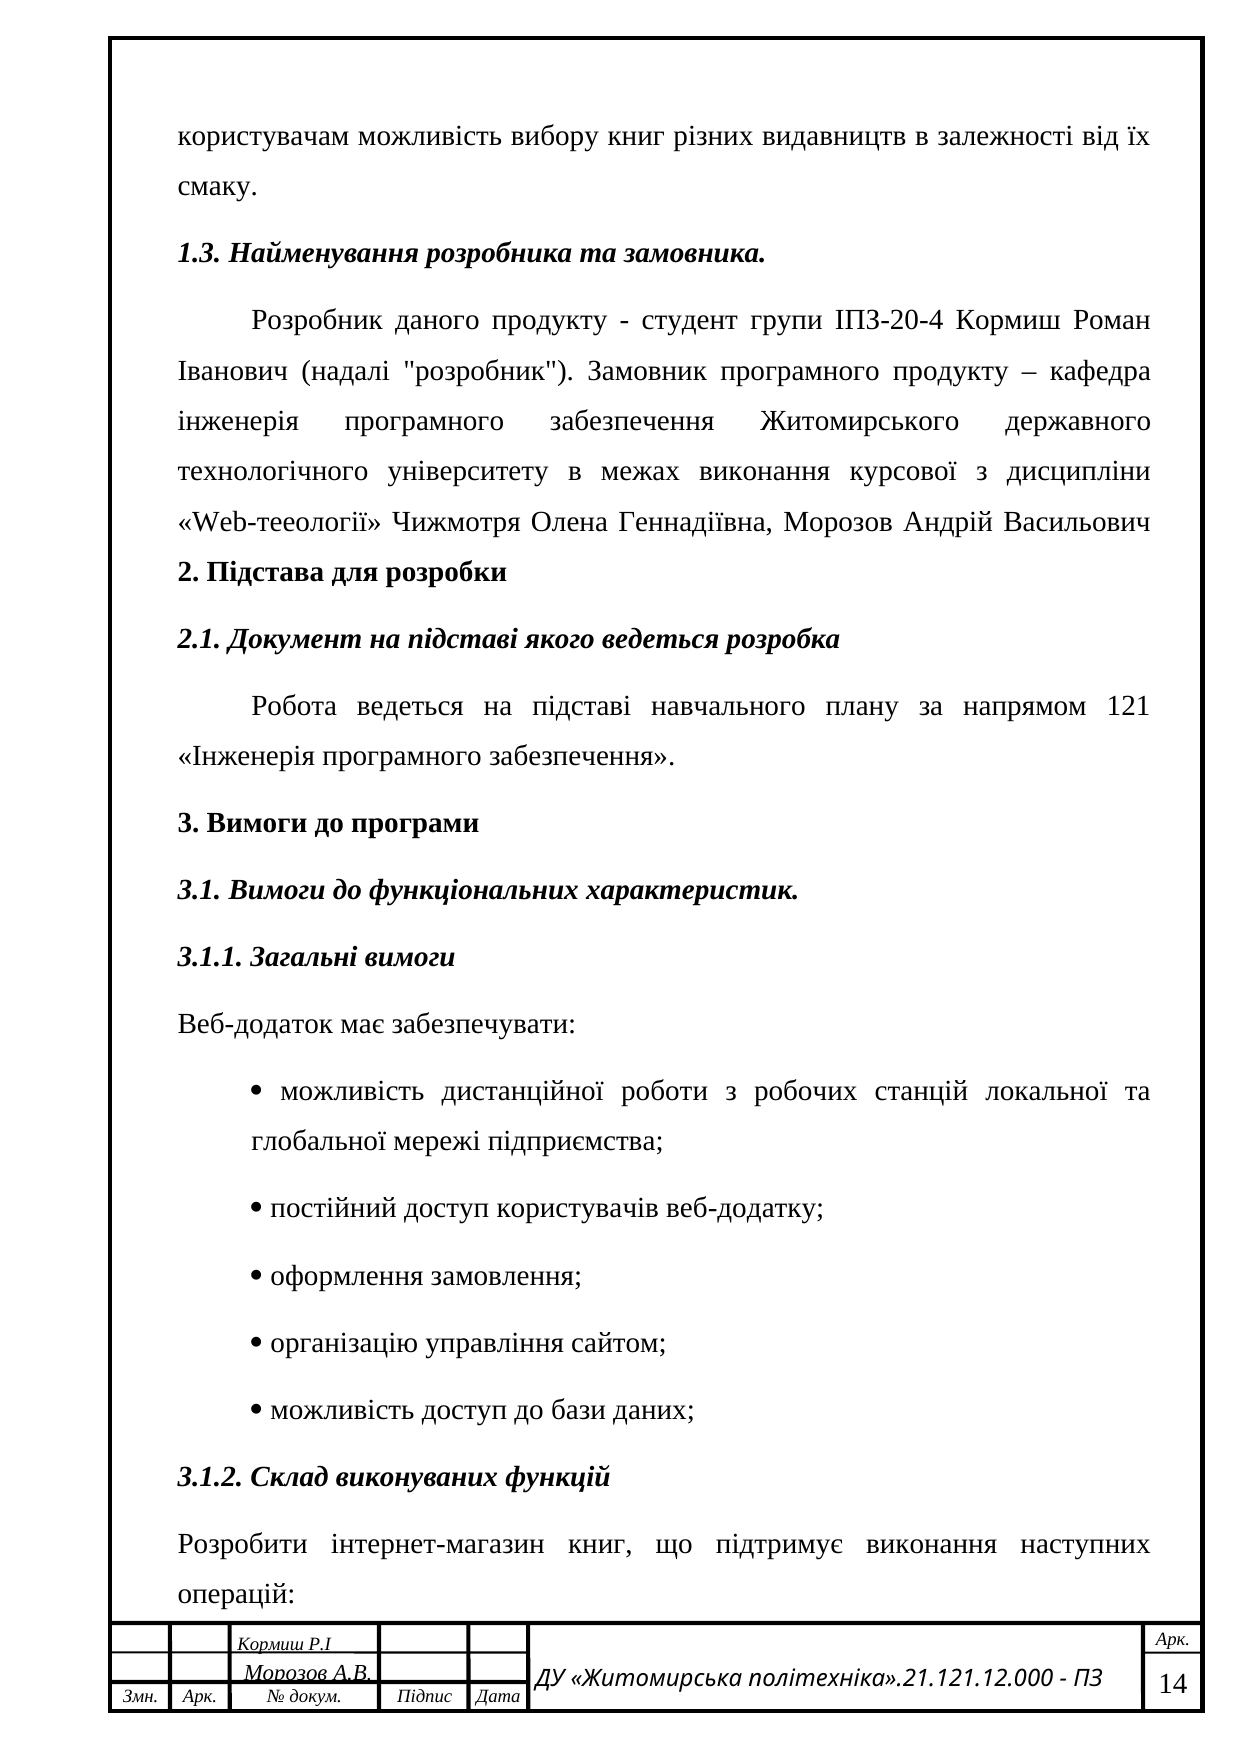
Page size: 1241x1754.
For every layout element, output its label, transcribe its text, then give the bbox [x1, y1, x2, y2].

text оформлення замовлення; [251, 1258, 1152, 1291]
text організацію управління сайтом; [251, 1325, 1152, 1358]
text 3. Вимоги до програми [177, 805, 1152, 839]
text Робота ведеться на підставі навчального плану за напрямом 121 «Інженерія програмного забезпечення». [177, 688, 1152, 772]
text 3.1.1. Загальні вимоги [177, 939, 1152, 973]
text можливість дистанційної роботи з робочих станцій локальної та глобальної мережі підприємства; [251, 1073, 1152, 1157]
text 1.3. Найменування розробника та замовника. [177, 235, 1152, 269]
text 3.1. Вимоги до функціональних характеристик. [177, 872, 1152, 906]
text 3.1.2. Склад виконуваних функцій [177, 1459, 1152, 1492]
text постійний доступ користувачів веб-додатку; [251, 1191, 1152, 1224]
text 2.1. Документ на підставі якого ведеться розробка [177, 621, 1152, 654]
text можливість доступ до бази даних; [251, 1392, 1152, 1425]
text Розробити інтернет-магазин книг, що підтримує виконання наступних операцій: [177, 1526, 1152, 1610]
text Розробник даного продукту - студент групи ІПЗ-20-4 Кормиш Роман Іванович (надалі "розробник"). Замовник програмного продукту – кафедра інженерія програмного забезпечення Житомирського державного технологічного університету в межах виконання курсової з дисципліни «Web-тееології» Чижмотря Олена Геннадіївна, Морозов Андрій Васильович 2. Підстава для розробки [177, 302, 1152, 587]
text Веб-додаток має забезпечувати: [177, 1006, 1152, 1040]
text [177, 118, 1152, 202]
